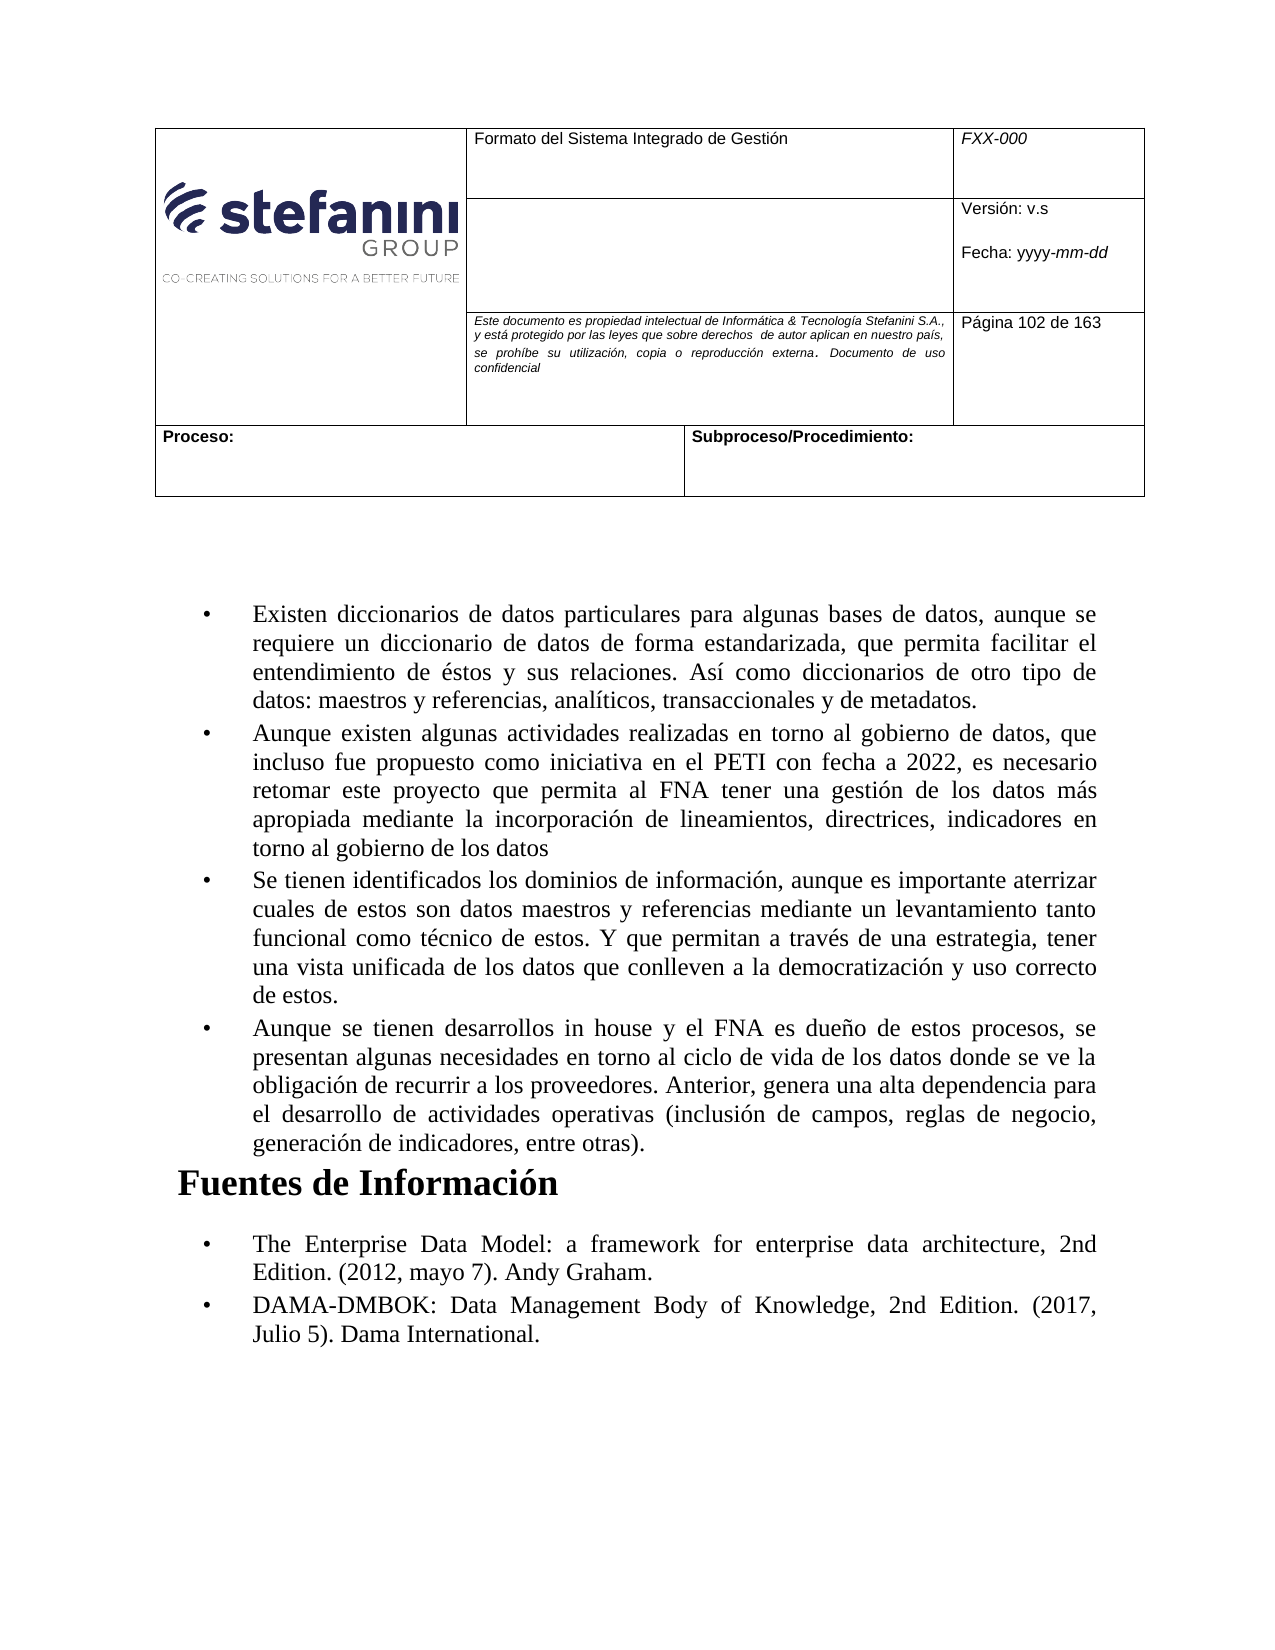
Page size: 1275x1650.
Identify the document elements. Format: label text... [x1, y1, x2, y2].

list The Enterprise Data Model: a framework for enterprise data architecture, 2nd Edition. (2012, mayo 7). Andy Graham. [202, 1229, 1098, 1286]
subtitle Fuentes de Información [177, 1161, 1098, 1204]
list Aunque existen algunas actividades realizadas en torno al gobierno de datos, que incluso fue propuesto como iniciativa en el PETI con fecha a 2022, es necesario retomar este proyecto que permita al FNA tener una gestión de los datos más apropiada mediante la incorporación de lineamientos, directrices, indicadores en torno al gobierno de los datos [202, 718, 1098, 862]
list Aunque se tienen desarrollos in house y el FNA es dueño de estos procesos, se presentan algunas necesidades en torno al ciclo de vida de los datos donde se ve la obligación de recurrir a los proveedores. Anterior, genera una alta dependencia para el desarrollo de actividades operativas (inclusión de campos, reglas de negocio, generación de indicadores, entre otras). [202, 1013, 1098, 1157]
list DAMA-DMBOK: Data Management Body of Knowledge, 2nd Edition. (2017, Julio 5). Dama International. [202, 1290, 1098, 1347]
list Existen diccionarios de datos particulares para algunas bases de datos, aunque se requiere un diccionario de datos de forma estandarizada, que permita facilitar el entendimiento de éstos y sus relaciones. Así como diccionarios de otro tipo de datos: maestros y referencias, analíticos, transaccionales y de metadatos. [202, 599, 1098, 714]
picture [162, 182, 460, 286]
list Se tienen identificados los dominios de información, aunque es importante aterrizar cuales de estos son datos maestros y referencias mediante un levantamiento tanto funcional como técnico de estos. Y que permitan a través de una estrategia, tener una vista unificada de los datos que conlleven a la democratización y uso correcto de estos. [202, 866, 1098, 1009]
